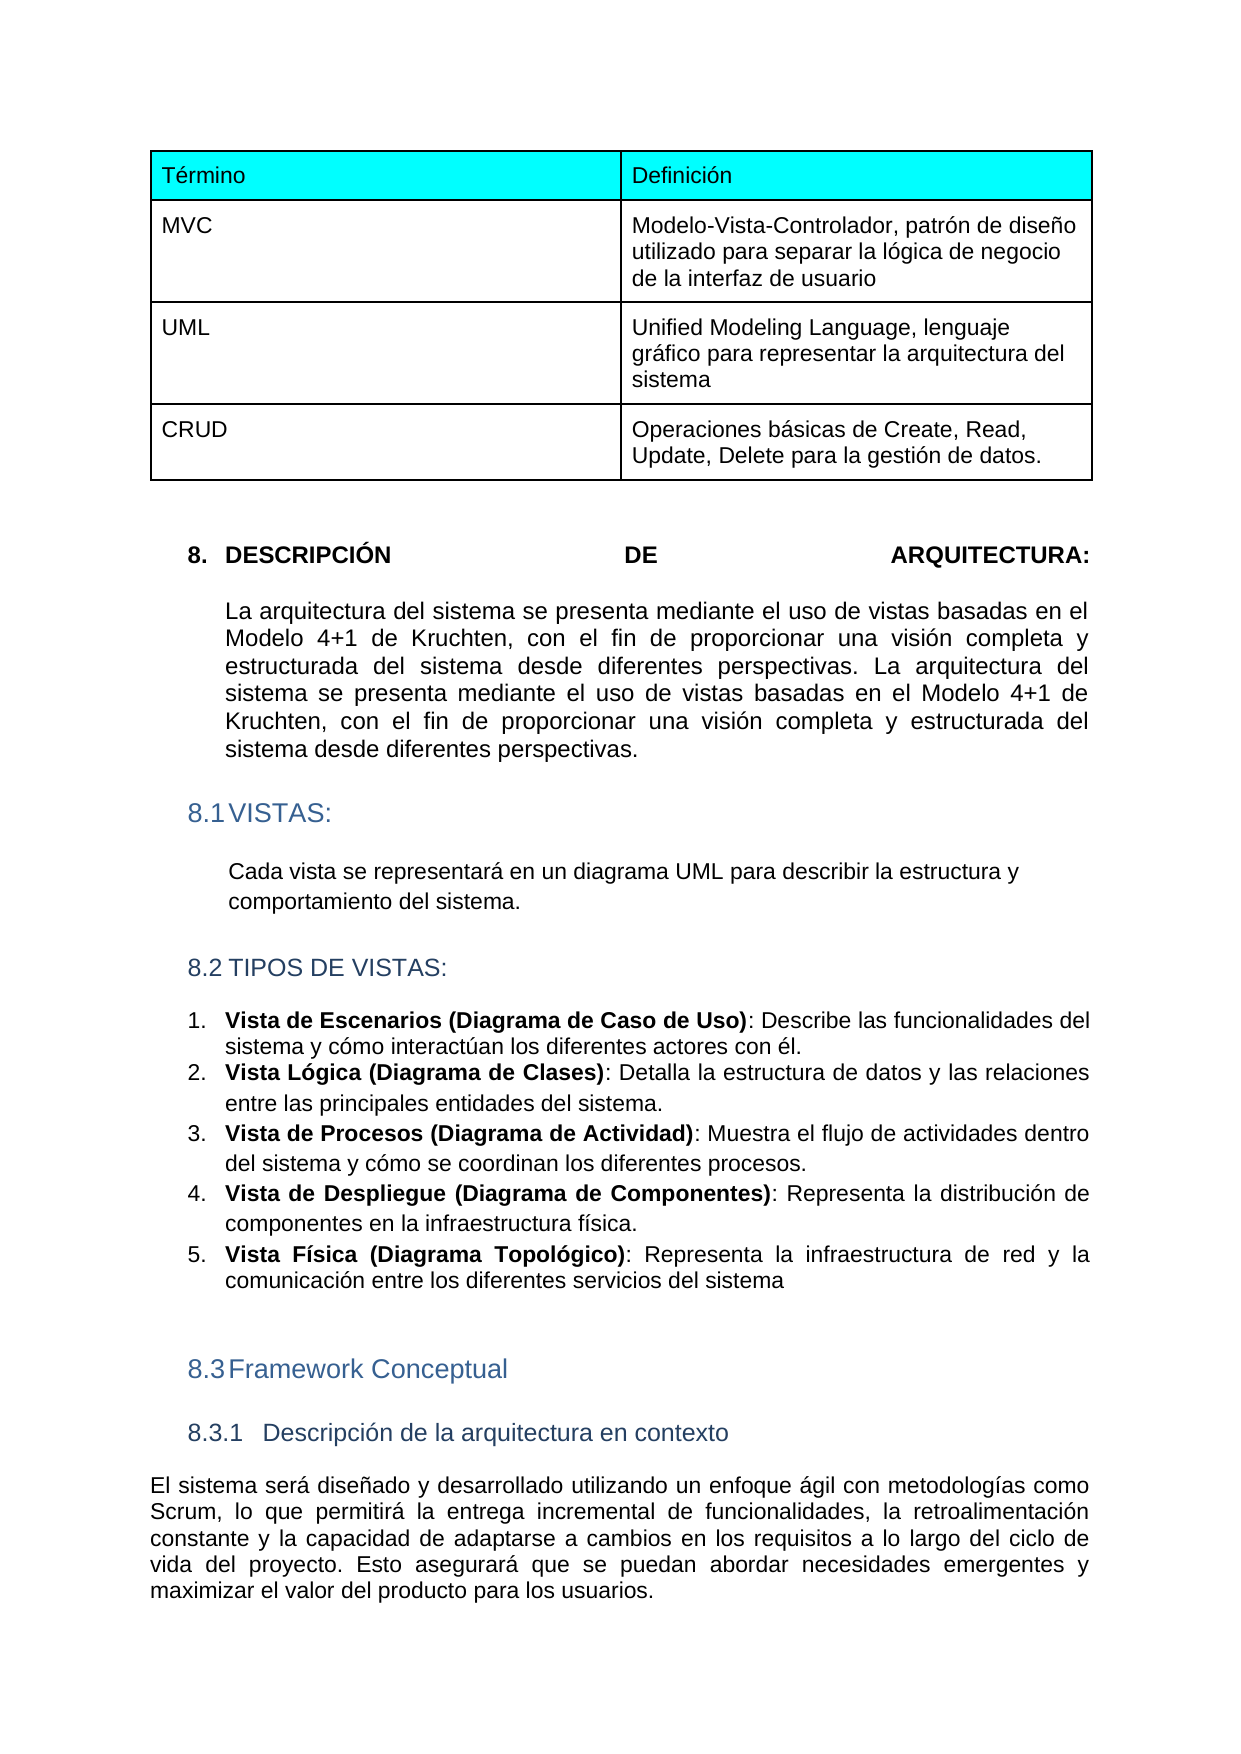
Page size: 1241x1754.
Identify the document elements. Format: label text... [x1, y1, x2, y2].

table_cell Unified Modeling Language, lenguaje gráfico para representar la arquitectura del sistema [622, 303, 1091, 403]
list VISTAS: [187, 797, 1090, 828]
list Vista de Procesos (Diagrama de Actividad): Muestra el flujo de actividades dentro del sistema y cómo se coordinan los diferentes procesos. [187, 1120, 1090, 1176]
list Vista Física (Diagrama Topológico): Representa la infraestructura de red y la comunicación entre los diferentes servicios del sistema [187, 1241, 1090, 1293]
table_cell MVC [152, 201, 620, 301]
table_cell UML [152, 303, 620, 403]
table_cell Modelo-Vista-Controlador, patrón de diseño utilizado para separar la lógica de negocio de la interfaz de usuario [622, 201, 1091, 301]
table_header Definición [622, 152, 1091, 199]
list DESCRIPCIÓN DE ARQUITECTURA: La arquitectura del sistema se presenta mediante el uso de vistas basadas en el Modelo 4+1 de Kruchten, con el fin de proporcionar una visión completa y estructurada del sistema desde diferentes perspectivas. La arquitectura del sistema se presenta mediante el uso de vistas basadas en el Modelo 4+1 de Kruchten, con el fin de proporcionar una visión completa y estructurada del sistema desde diferentes perspectivas. [187, 541, 1090, 762]
table_cell Operaciones básicas de Create, Read, Update, Delete para la gestión de datos. [622, 405, 1091, 479]
text Cada vista se representará en un diagrama UML para describir la estructura y comportamiento del sistema. [228, 858, 1090, 914]
text El sistema será diseñado y desarrollado utilizando un enfoque ágil con metodologías como Scrum, lo que permitirá la entrega incremental de funcionalidades, la retroalimentación constante y la capacidad de adaptarse a cambios en los requisitos a lo largo del ciclo de vida del proyecto. Esto asegurará que se puedan abordar necesidades emergentes y maximizar el valor del producto para los usuarios. [150, 1472, 1090, 1604]
list Vista de Escenarios (Diagrama de Caso de Uso): Describe las funcionalidades del sistema y cómo interactúan los diferentes actores con él. [187, 1007, 1090, 1059]
list TIPOS DE VISTAS: [187, 953, 1090, 982]
list Vista de Despliegue (Diagrama de Componentes): Representa la distribución de componentes en la infraestructura física. [187, 1180, 1090, 1237]
list Framework Conceptual [187, 1353, 1090, 1384]
table_header Término [152, 152, 620, 199]
list Descripción de la arquitectura en contexto [187, 1418, 1090, 1447]
table_cell CRUD [152, 405, 620, 479]
list Vista Lógica (Diagrama de Clases): Detalla la estructura de datos y las relaciones entre las principales entidades del sistema. [187, 1059, 1090, 1116]
